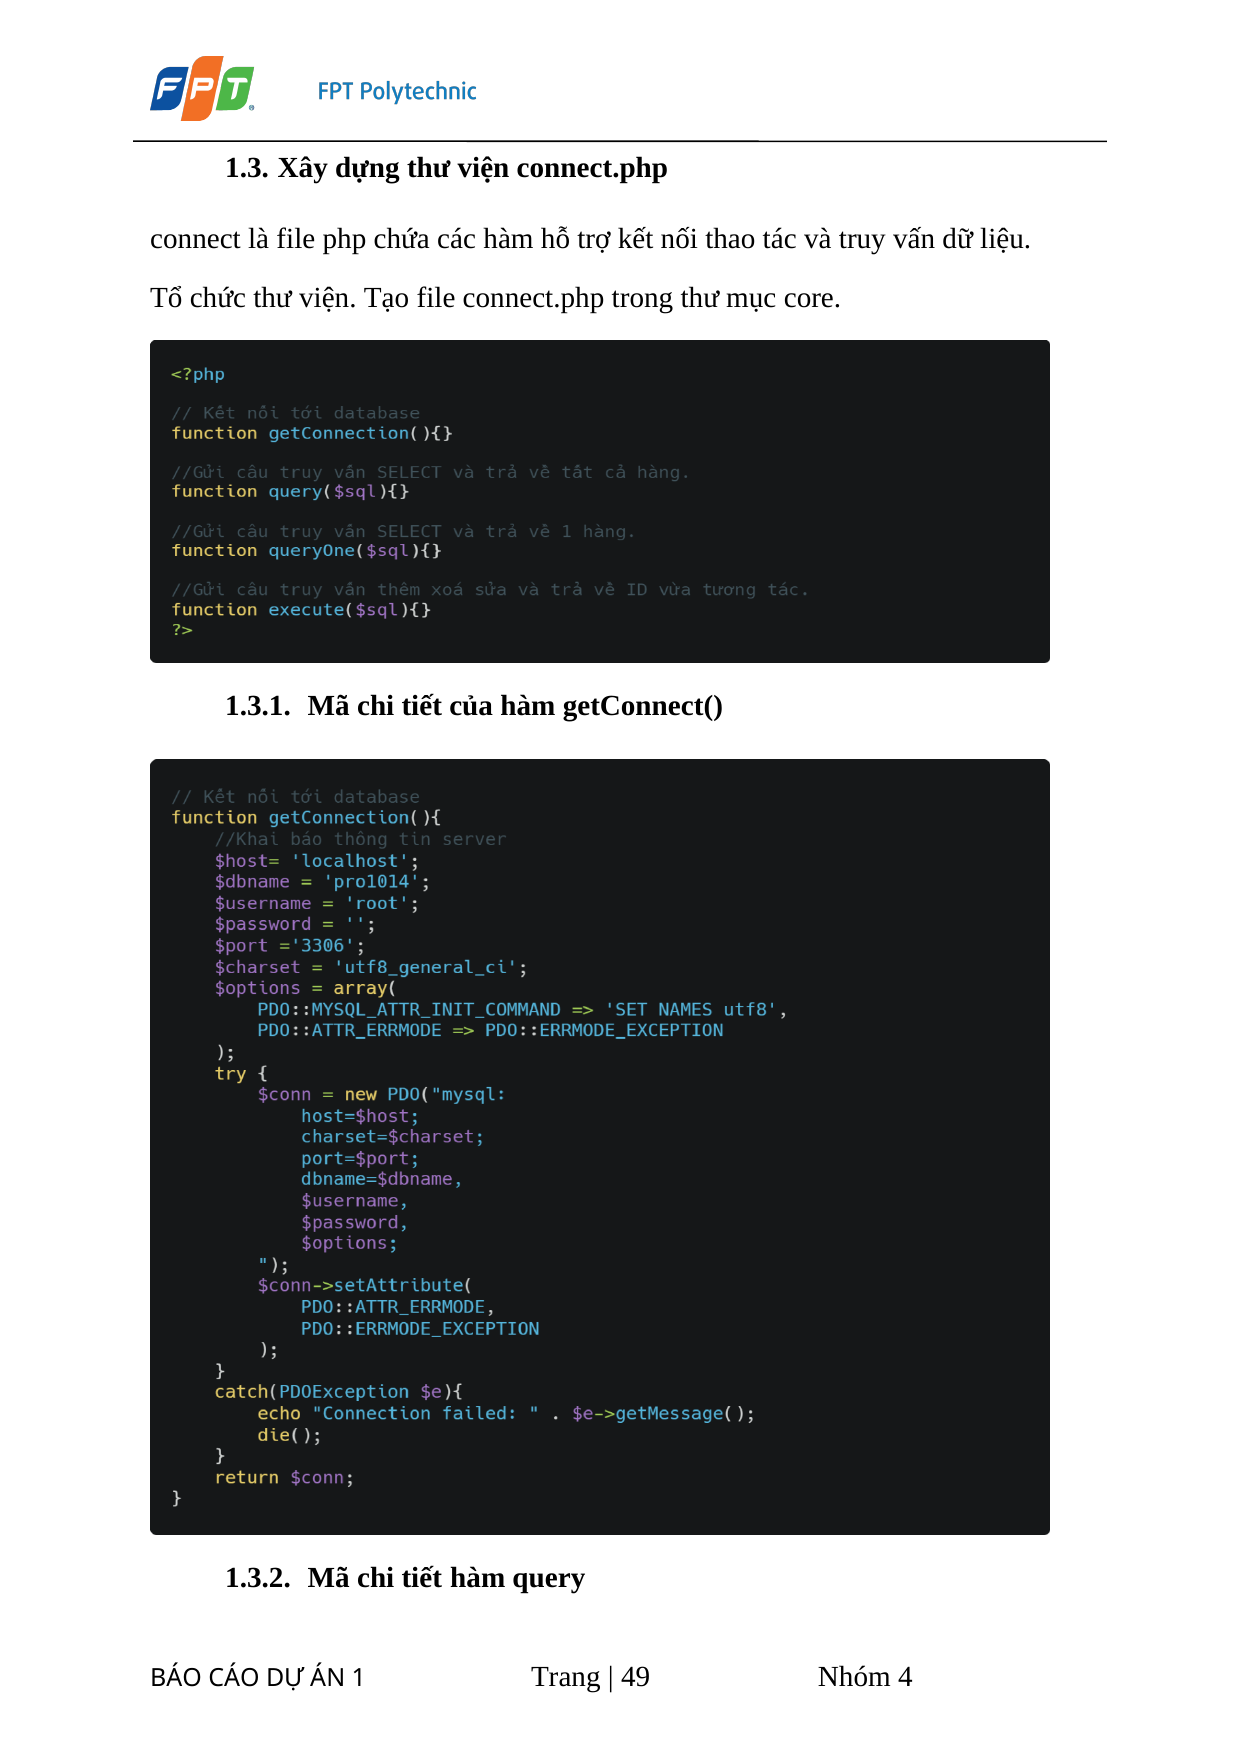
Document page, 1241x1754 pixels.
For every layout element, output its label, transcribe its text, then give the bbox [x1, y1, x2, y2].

picture [150, 759, 1050, 1535]
picture [150, 340, 1050, 663]
list Mã chi tiết hàm query [225, 1560, 1090, 1594]
list Xây dựng thư viện connect.php [225, 150, 1090, 183]
text connect là file php chứa các hàm hỗ trợ kết nối thao tác và truy vấn dữ liệu. [150, 221, 1090, 255]
text Tổ chức thư viện. Tạo file connect.php trong thư mục core. [150, 281, 1090, 314]
list Mã chi tiết của hàm getConnect() [225, 688, 1090, 722]
picture [150, 56, 477, 121]
